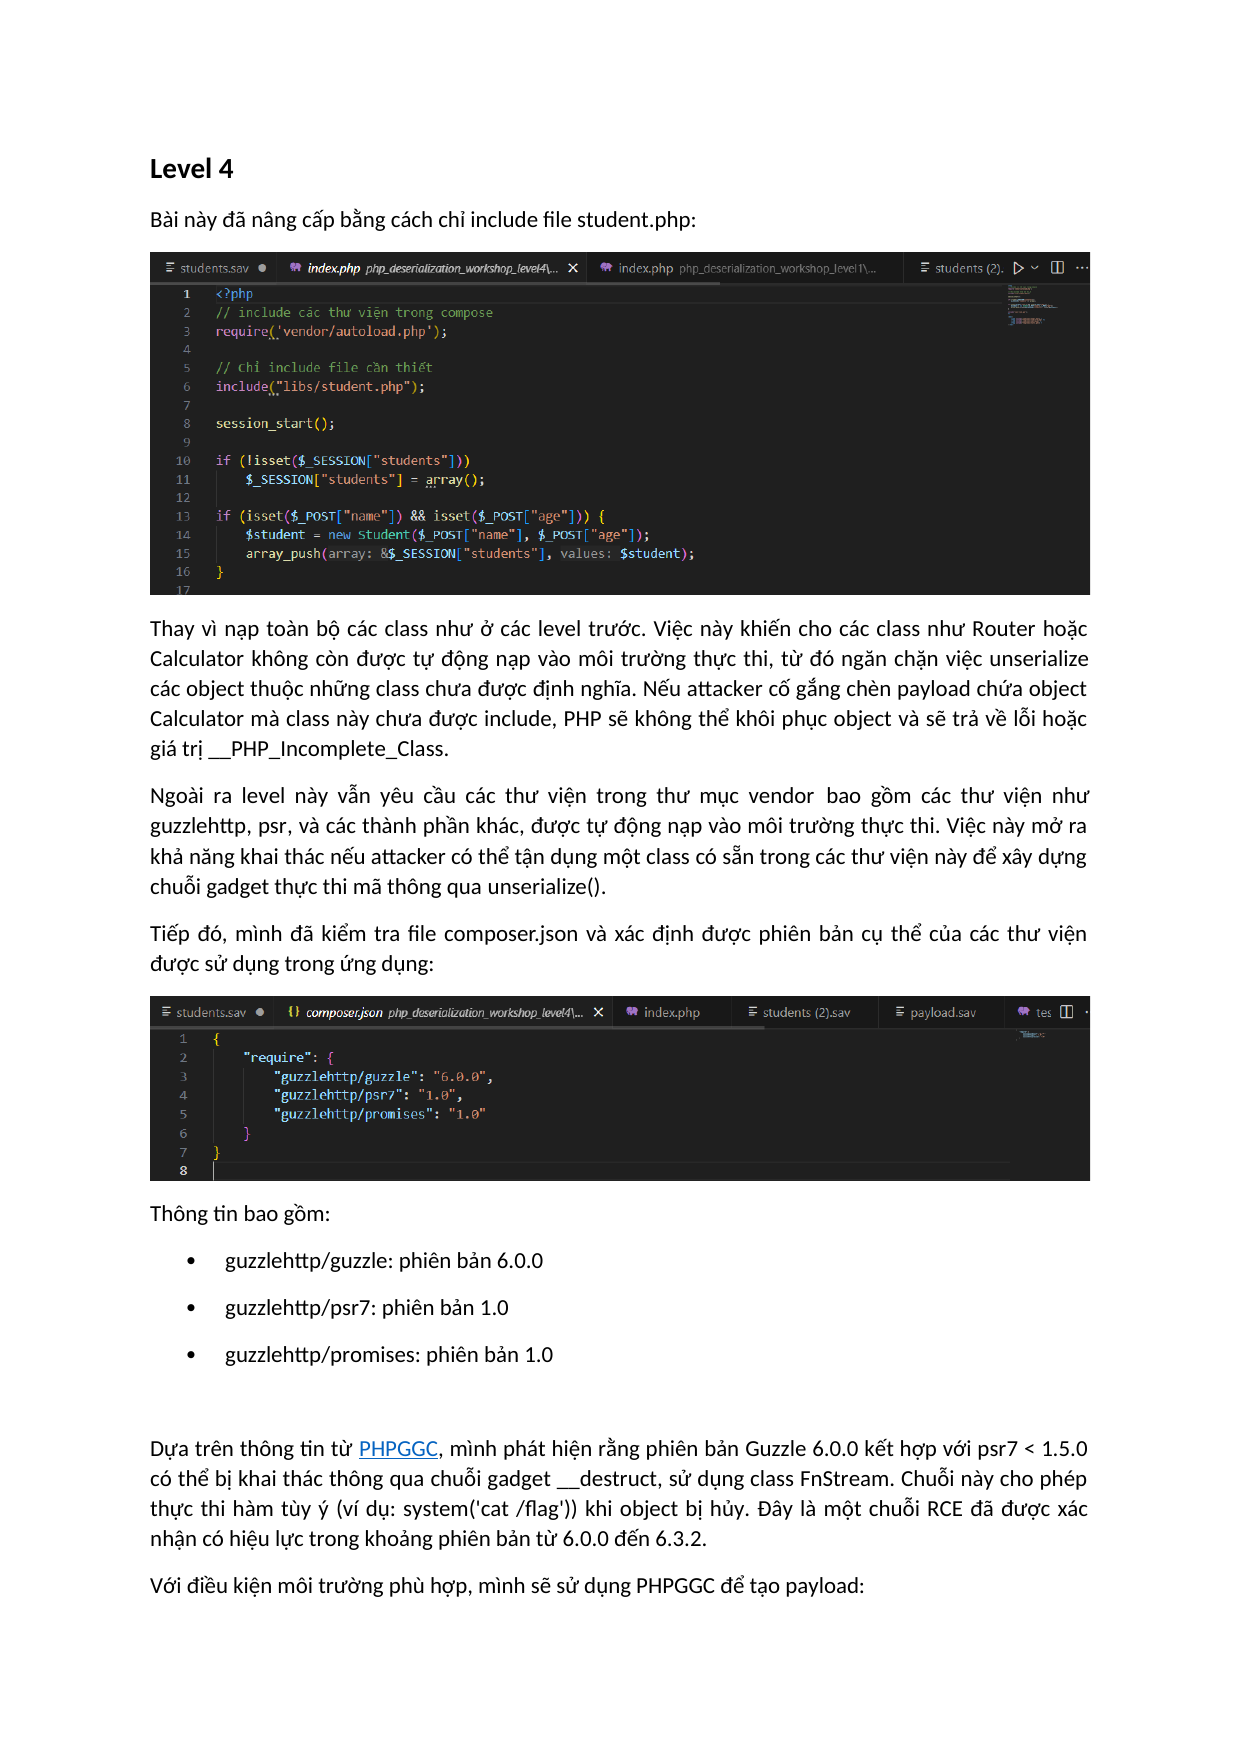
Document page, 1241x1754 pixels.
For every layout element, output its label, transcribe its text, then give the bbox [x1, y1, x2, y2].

list guzzlehttp/guzzle: phiên bản 6.0.0 [187, 1246, 1090, 1274]
list guzzlehttp/promises: phiên bản 1.0 [187, 1340, 1090, 1368]
text Level 4 [150, 150, 1090, 186]
text Ngoài ra level này vẫn yêu cầu các thư viện trong thư mục vendor bao gồm các thư viện như guzzlehttp, psr, và các thành phần khác, được tự động nạp vào môi trường thực thi. Việc này mở ra khả năng khai thác nếu attacker có thể tận dụng một class có sẵn trong các thư viện này để xây dựng chuỗi gadget thực thi mã thông qua unserialize(). [150, 781, 1090, 900]
text Thông tin bao gồm: [150, 1199, 1090, 1227]
text Tiếp đó, mình đã kiểm tra file composer.json và xác định được phiên bản cụ thể của các thư viện được sử dụng trong ứng dụng: [150, 919, 1090, 977]
picture [150, 252, 1091, 595]
text Thay vì nạp toàn bộ các class như ở các level trước. Việc này khiến cho các class như Router hoặc Calculator không còn được tự động nạp vào môi trường thực thi, từ đó ngăn chặn việc unserialize các object thuộc những class chưa được định nghĩa. Nếu attacker cố gắng chèn payload chứa object Calculator mà class này chưa được include, PHP sẽ không thể khôi phục object và sẽ trả về lỗi hoặc giá trị __PHP_Incomplete_Class. [150, 614, 1090, 763]
list guzzlehttp/psr7: phiên bản 1.0 [187, 1293, 1090, 1321]
picture [150, 996, 1091, 1181]
text Bài này đã nâng cấp bằng cách chỉ include file student.php: [150, 205, 1090, 233]
text Dựa trên thông tin từ PHPGGC, mình phát hiện rằng phiên bản Guzzle 6.0.0 kết hợp với psr7 < 1.5.0 có thể bị khai thác thông qua chuỗi gadget __destruct, sử dụng class FnStream. Chuỗi này cho phép thực thi hàm tùy ý (ví dụ: system('cat /flag')) khi object bị hủy. Đây là một chuỗi RCE đã được xác nhận có hiệu lực trong khoảng phiên bản từ 6.0.0 đến 6.3.2. [150, 1434, 1090, 1552]
text Với điều kiện môi trường phù hợp, mình sẽ sử dụng PHPGGC để tạo payload: [150, 1571, 1090, 1599]
